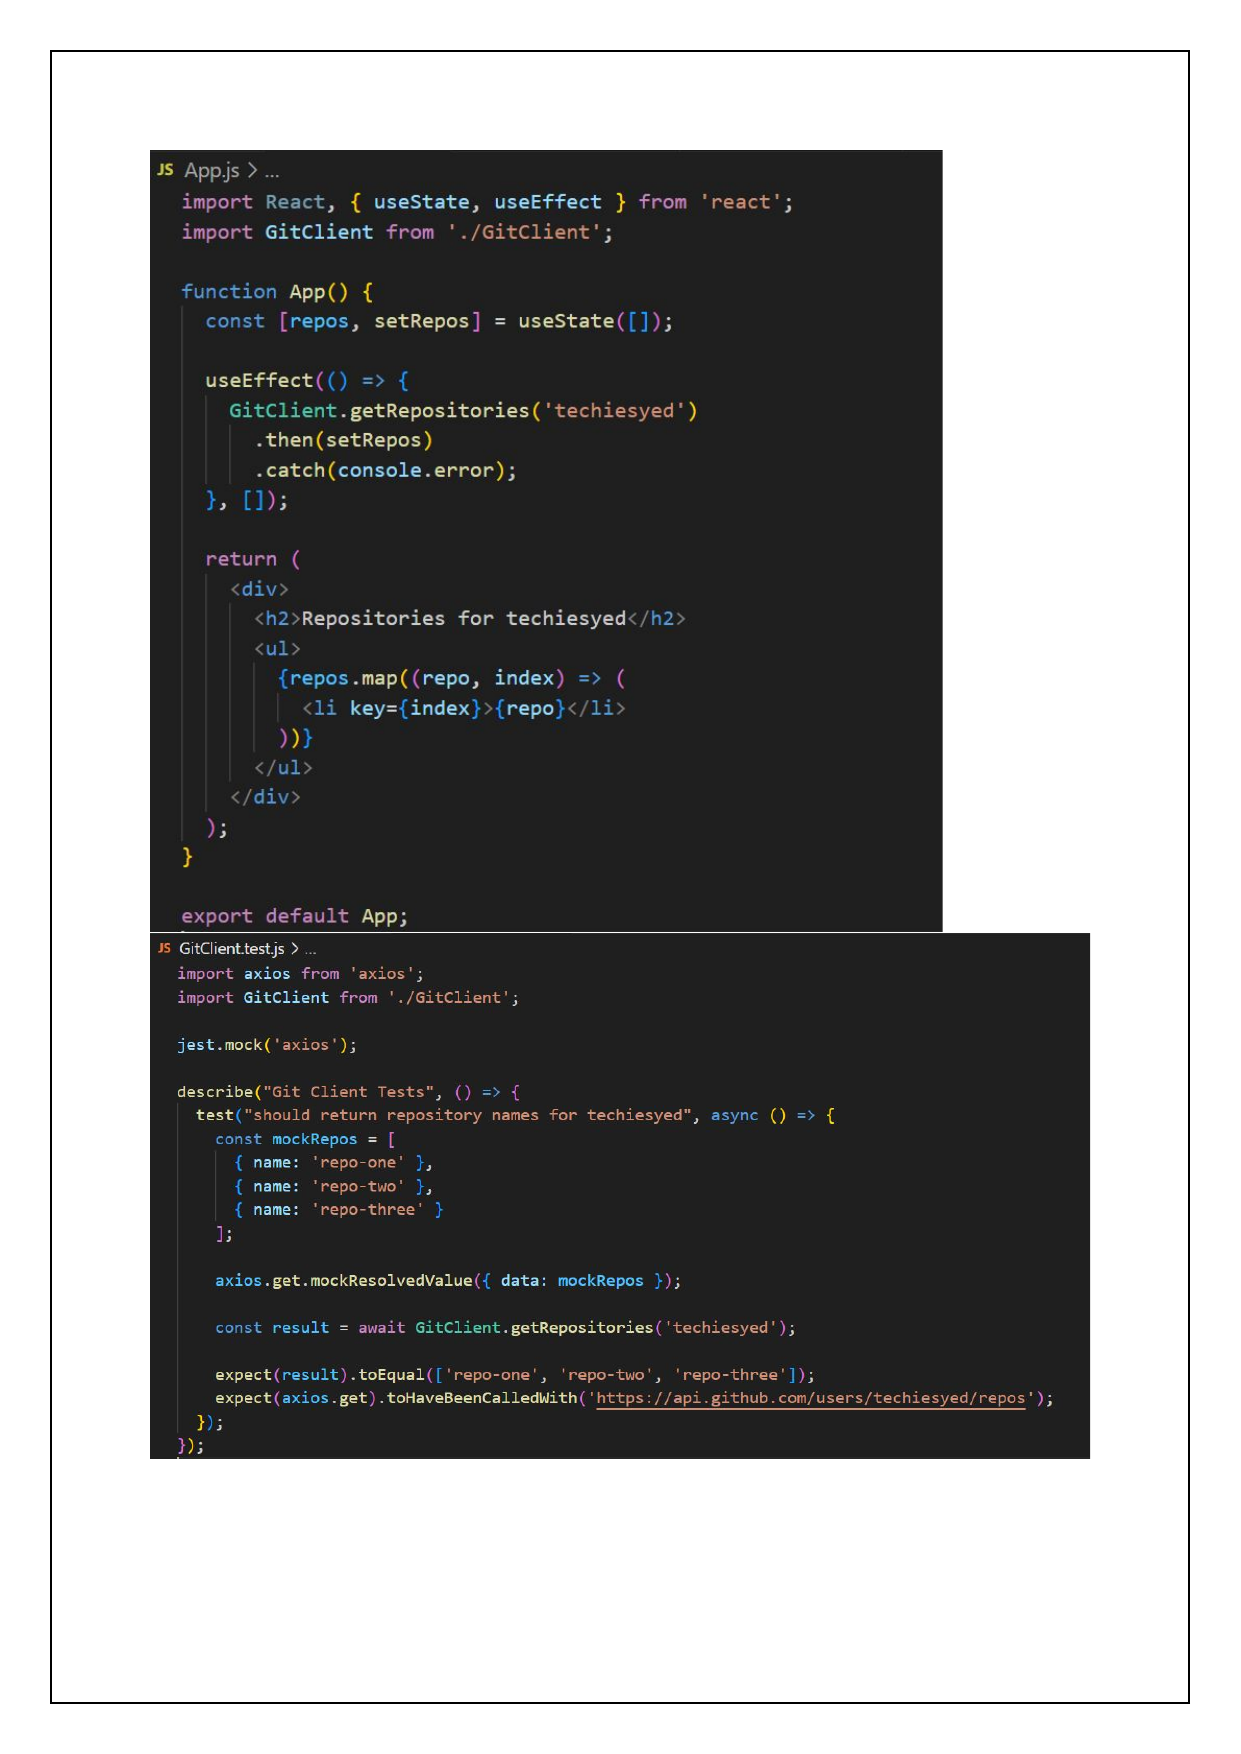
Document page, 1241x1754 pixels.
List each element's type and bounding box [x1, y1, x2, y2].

picture [150, 150, 943, 932]
picture [150, 933, 1091, 1459]
